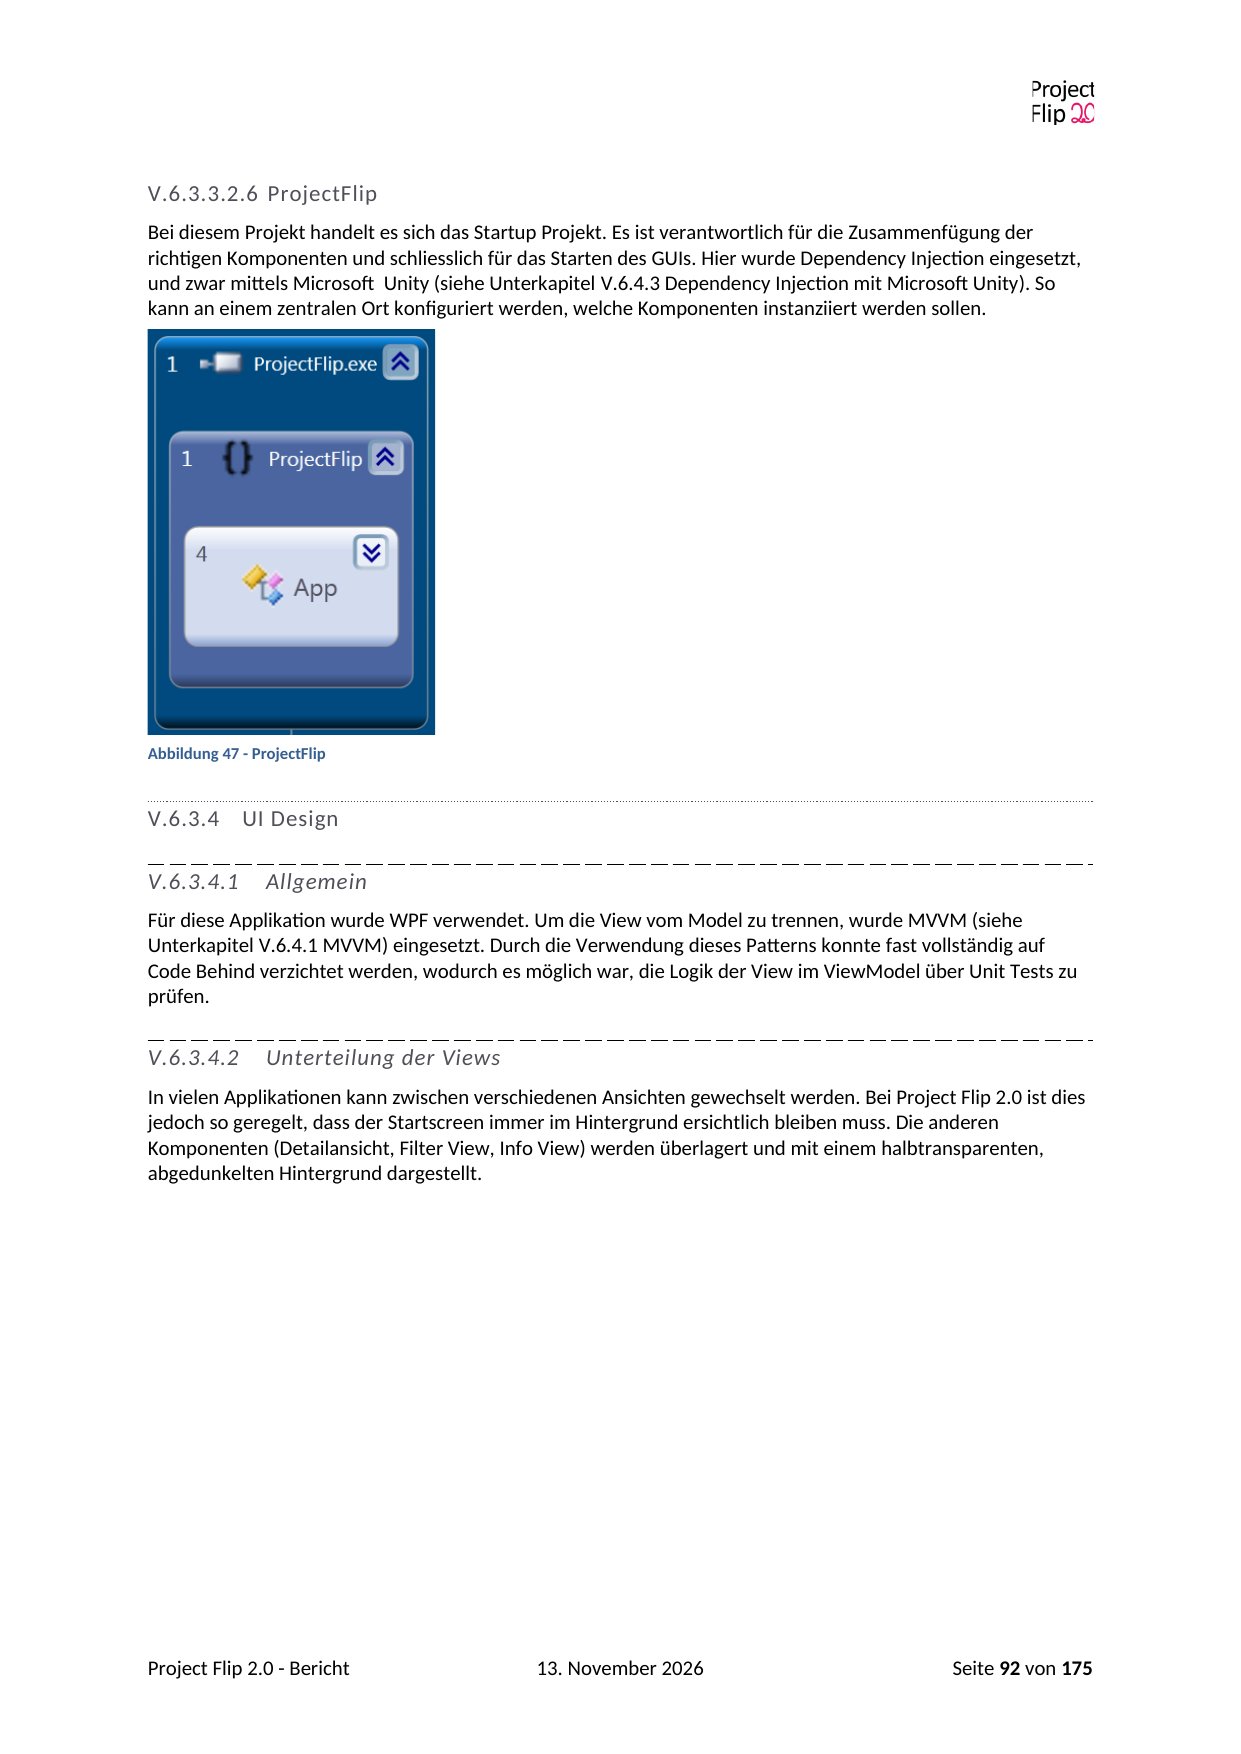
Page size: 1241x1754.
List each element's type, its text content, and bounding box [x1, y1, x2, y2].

subtitle ProjectFlip [148, 179, 1093, 207]
picture [147, 329, 436, 735]
text Bei diesem Projekt handelt es sich das Startup Projekt. Es ist verantwortlich für die Zusammenfügung der richtigen Komponenten und schliesslich für das Starten des GUIs. Hier wurde Dependency Injection eingesetzt, und zwar mittels Microsoft Unity (siehe Unterkapitel V.6.4.3 Dependency Injection mit Microsoft Unity). So kann an einem zentralen Ort konfiguriert werden, welche Komponenten instanziiert werden sollen. [148, 219, 1093, 321]
text Für diese Applikation wurde WPF verwendet. Um die View vom Model zu trennen, wurde MVVM (siehe Unterkapitel V.6.4.1 MVVM) eingesetzt. Durch die Verwendung dieses Patterns konnte fast vollständig auf Code Behind verzichtet werden, wodurch es möglich war, die Logik der View im ViewModel über Unit Tests zu prüfen. [148, 907, 1093, 1009]
subtitle UI Design [148, 801, 1093, 832]
text In vielen Applikationen kann zwischen verschiedenen Ansichten gewechselt werden. Bei Project Flip 2.0 ist dies jedoch so geregelt, dass der Startscreen immer im Hintergrund ersichtlich bleiben muss. Die anderen Komponenten (Detailansicht, Filter View, Info View) werden überlagert und mit einem halbtransparenten, abgedunkelten Hintergrund dargestellt. [148, 1084, 1093, 1186]
picture [1081, 79, 1097, 124]
subtitle Allgemein [148, 864, 1093, 895]
subtitle Unterteilung der Views [148, 1040, 1093, 1071]
text Abbildung - ProjectFlip [148, 743, 1093, 763]
